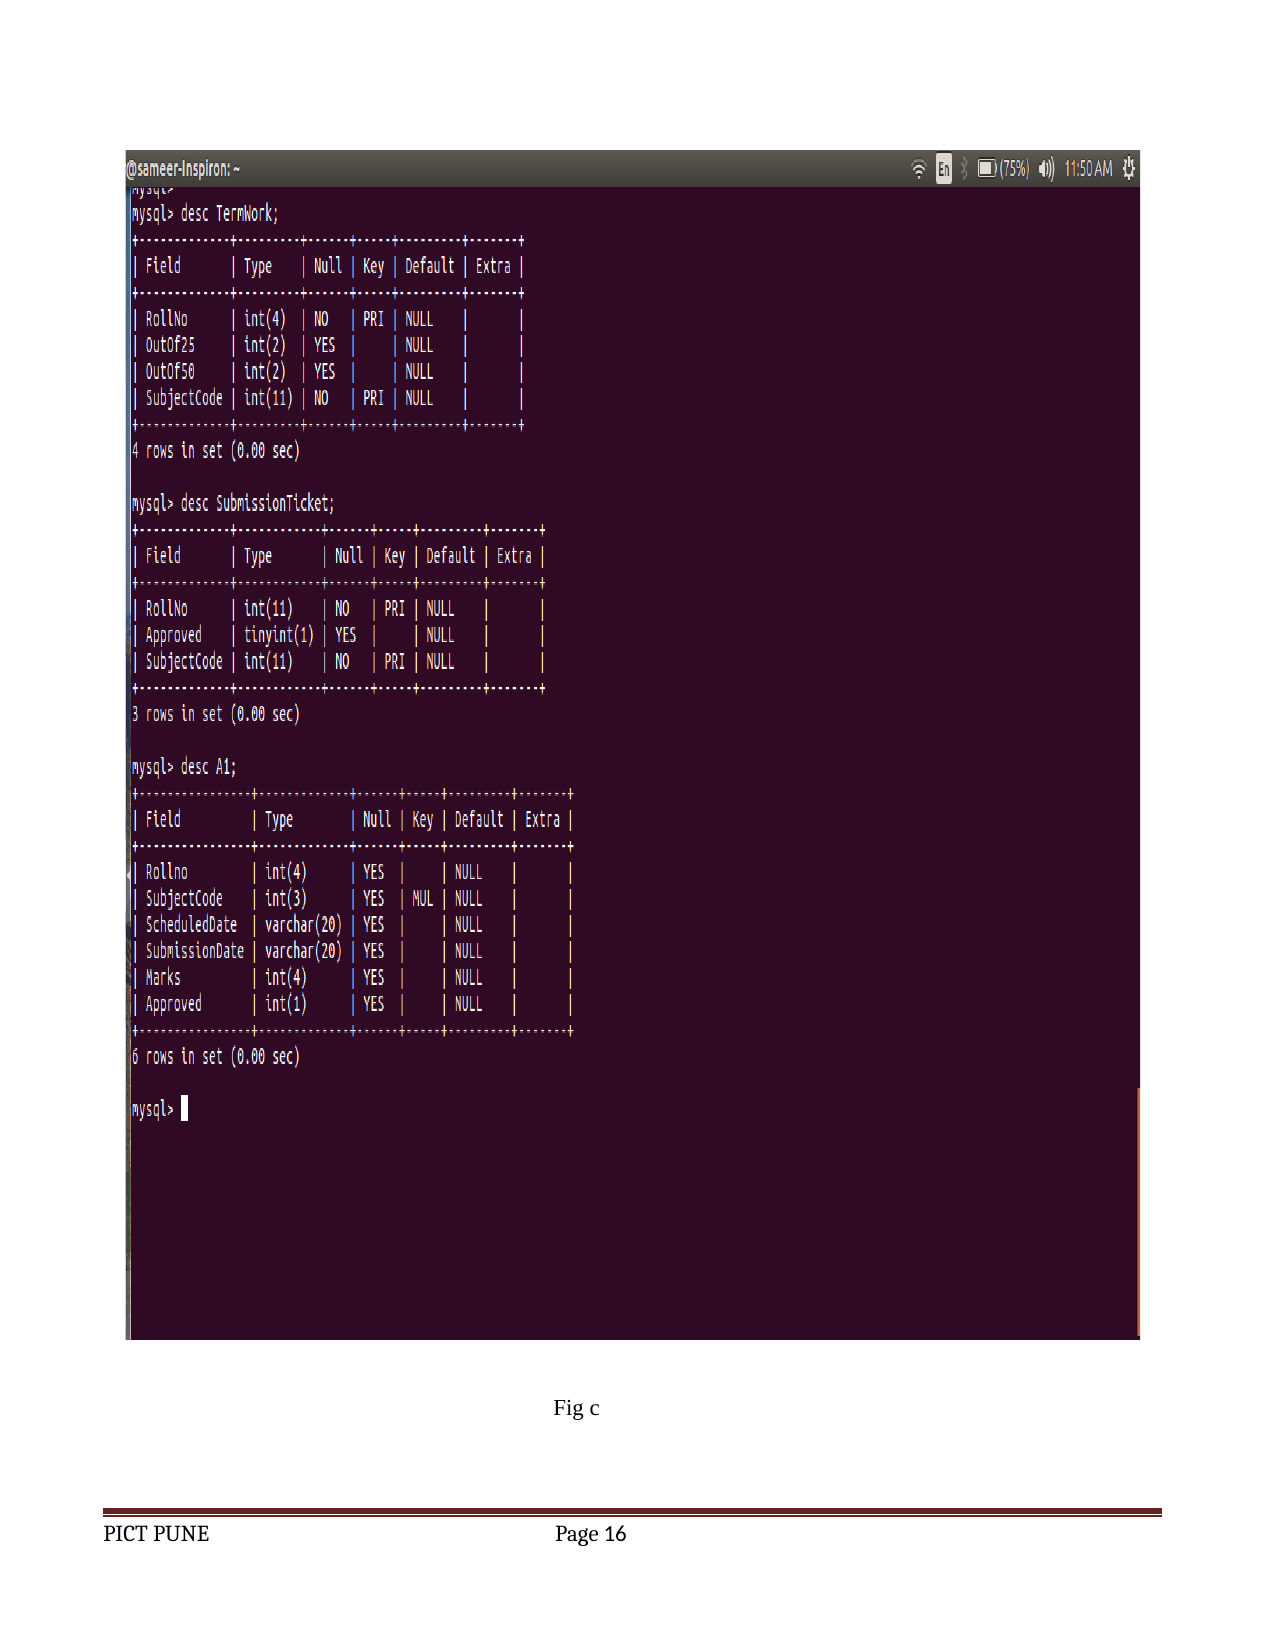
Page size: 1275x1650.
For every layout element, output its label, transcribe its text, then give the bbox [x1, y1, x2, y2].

picture [125, 150, 1141, 1340]
text Fig c [103, 1394, 1162, 1420]
